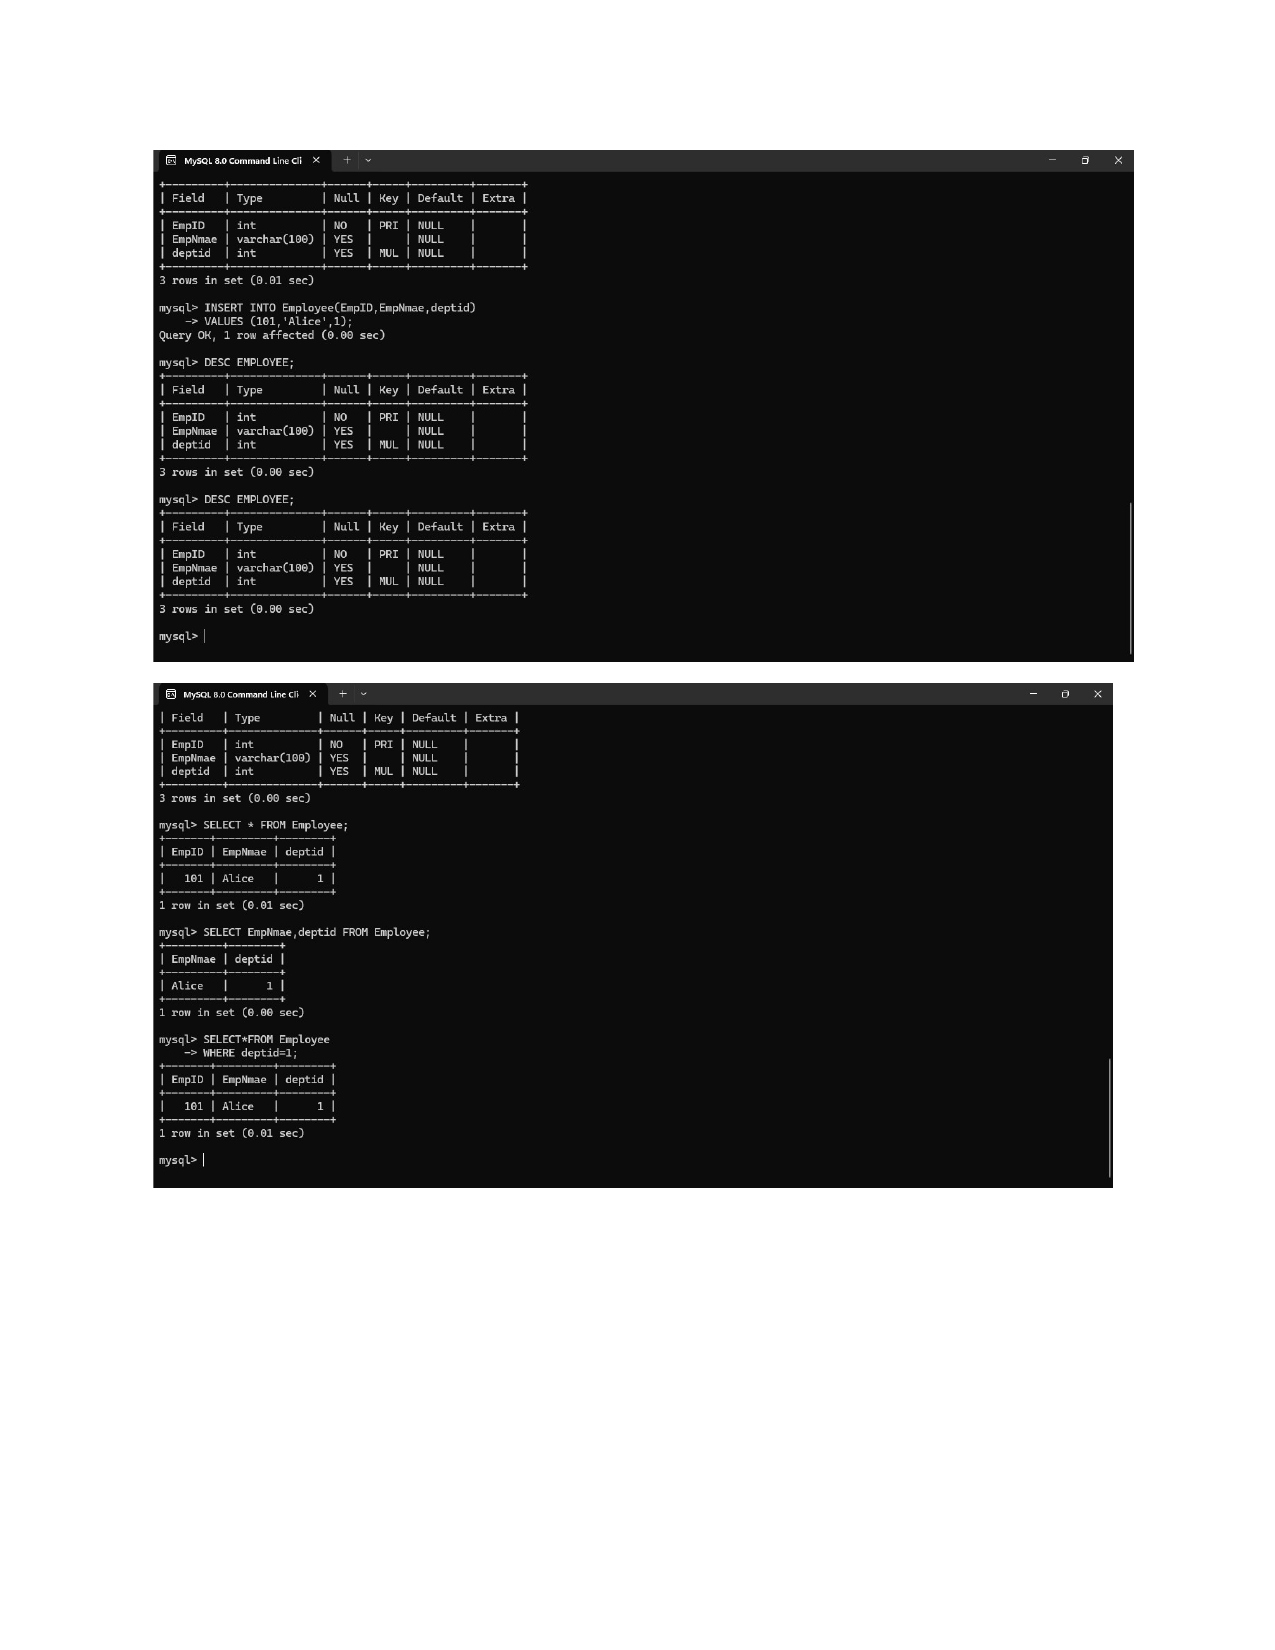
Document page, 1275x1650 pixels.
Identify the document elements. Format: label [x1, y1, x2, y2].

picture [153, 150, 1134, 662]
picture [153, 683, 1113, 1188]
